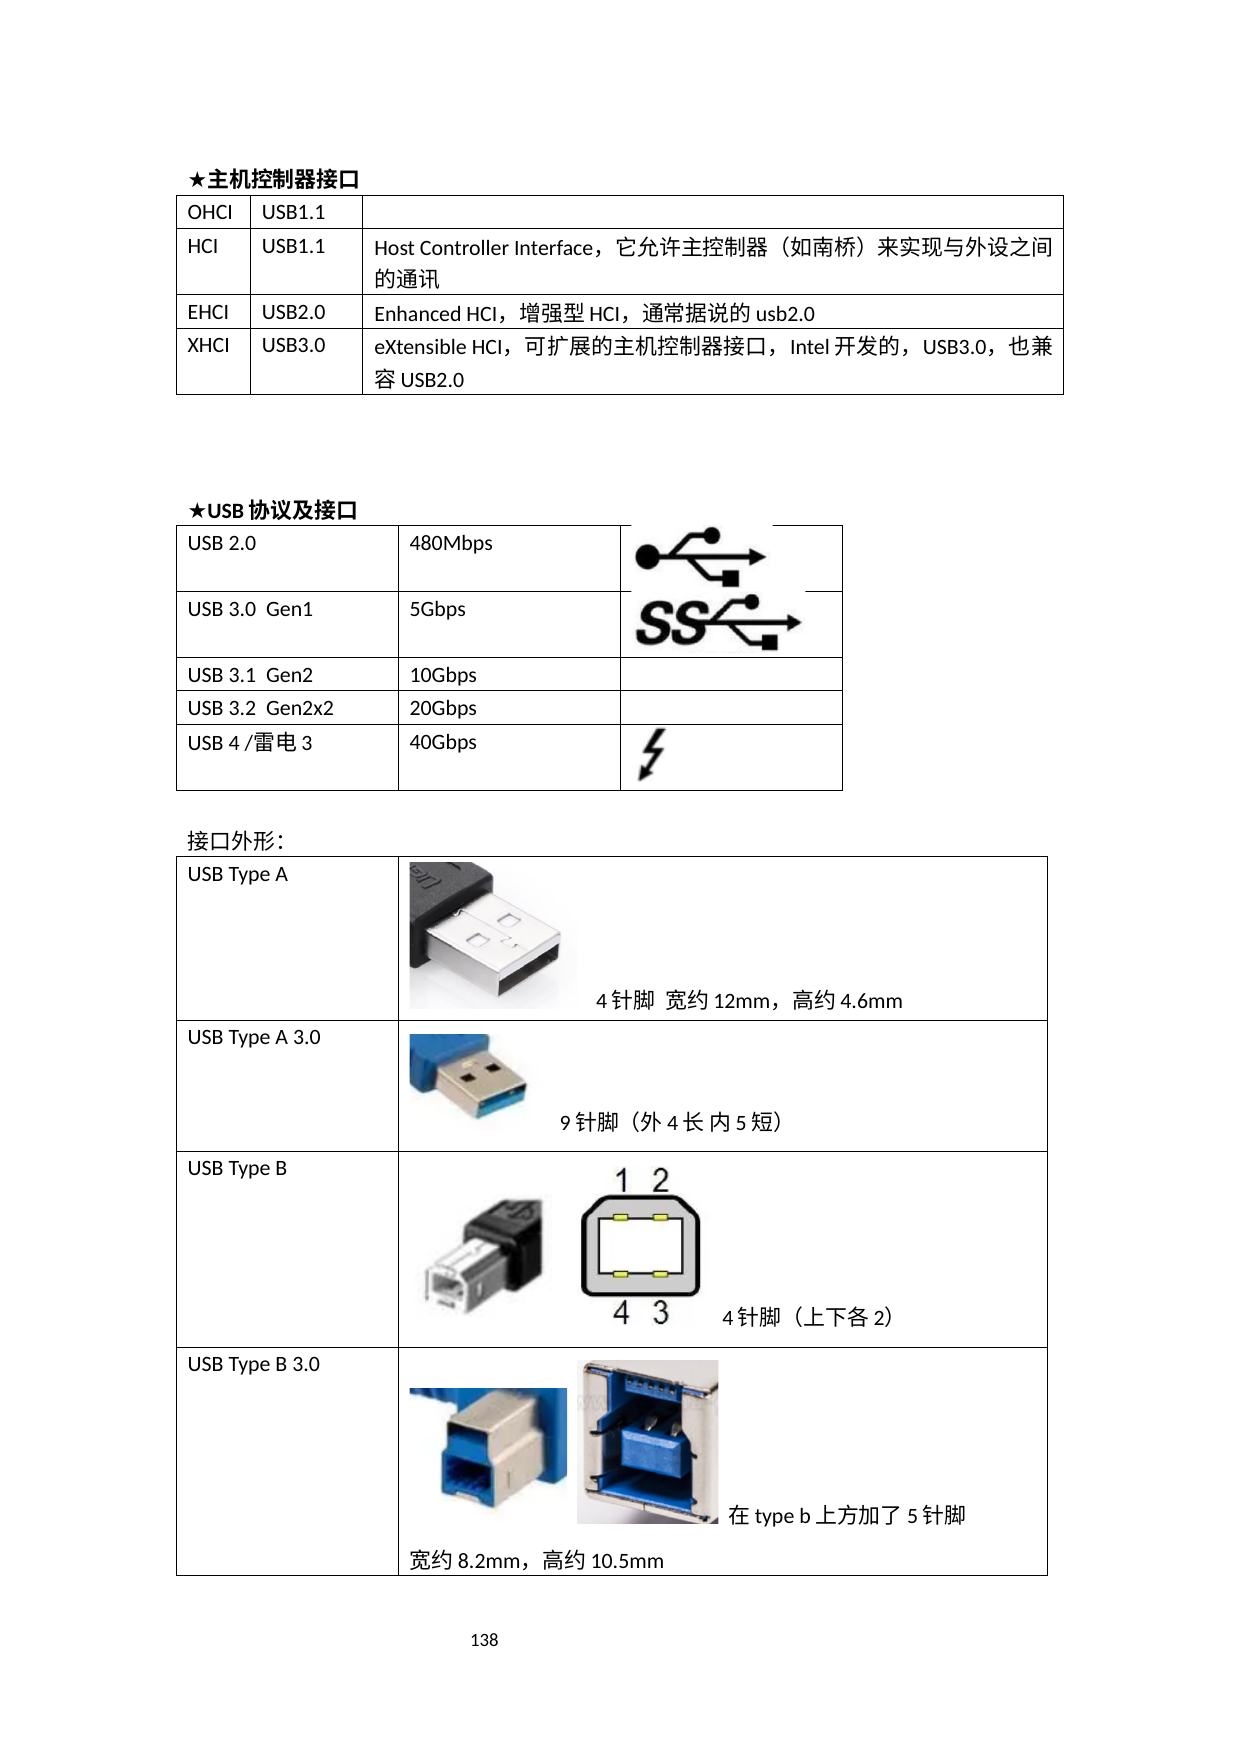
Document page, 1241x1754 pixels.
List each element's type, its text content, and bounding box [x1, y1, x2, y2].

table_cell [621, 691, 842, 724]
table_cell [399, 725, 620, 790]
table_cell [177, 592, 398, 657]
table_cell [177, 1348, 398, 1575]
picture [575, 1166, 713, 1326]
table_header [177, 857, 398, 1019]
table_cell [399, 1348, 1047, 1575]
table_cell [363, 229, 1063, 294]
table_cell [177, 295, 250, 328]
picture [631, 525, 773, 588]
picture [409, 1388, 568, 1524]
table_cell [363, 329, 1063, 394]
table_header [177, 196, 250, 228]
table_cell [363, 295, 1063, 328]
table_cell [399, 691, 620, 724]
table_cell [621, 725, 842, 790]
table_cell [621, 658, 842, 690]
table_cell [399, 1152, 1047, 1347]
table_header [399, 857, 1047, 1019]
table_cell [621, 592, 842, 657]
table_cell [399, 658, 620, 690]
picture [577, 1360, 719, 1524]
picture [409, 862, 586, 1009]
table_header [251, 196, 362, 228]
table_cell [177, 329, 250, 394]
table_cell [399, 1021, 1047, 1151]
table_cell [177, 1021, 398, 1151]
text ★主机控制器接口 [187, 162, 1053, 194]
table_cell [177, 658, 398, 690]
picture [409, 1194, 566, 1326]
picture [631, 591, 806, 653]
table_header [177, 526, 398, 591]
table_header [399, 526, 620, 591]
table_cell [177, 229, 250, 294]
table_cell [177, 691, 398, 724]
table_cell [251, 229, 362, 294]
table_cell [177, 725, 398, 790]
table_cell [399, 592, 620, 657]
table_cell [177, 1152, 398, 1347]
text 接口外形： [187, 823, 1053, 856]
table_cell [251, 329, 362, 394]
picture [631, 725, 672, 784]
picture [409, 1034, 550, 1131]
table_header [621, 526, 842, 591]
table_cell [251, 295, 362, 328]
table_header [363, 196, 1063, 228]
text ★USB协议及接口 [187, 492, 1053, 525]
